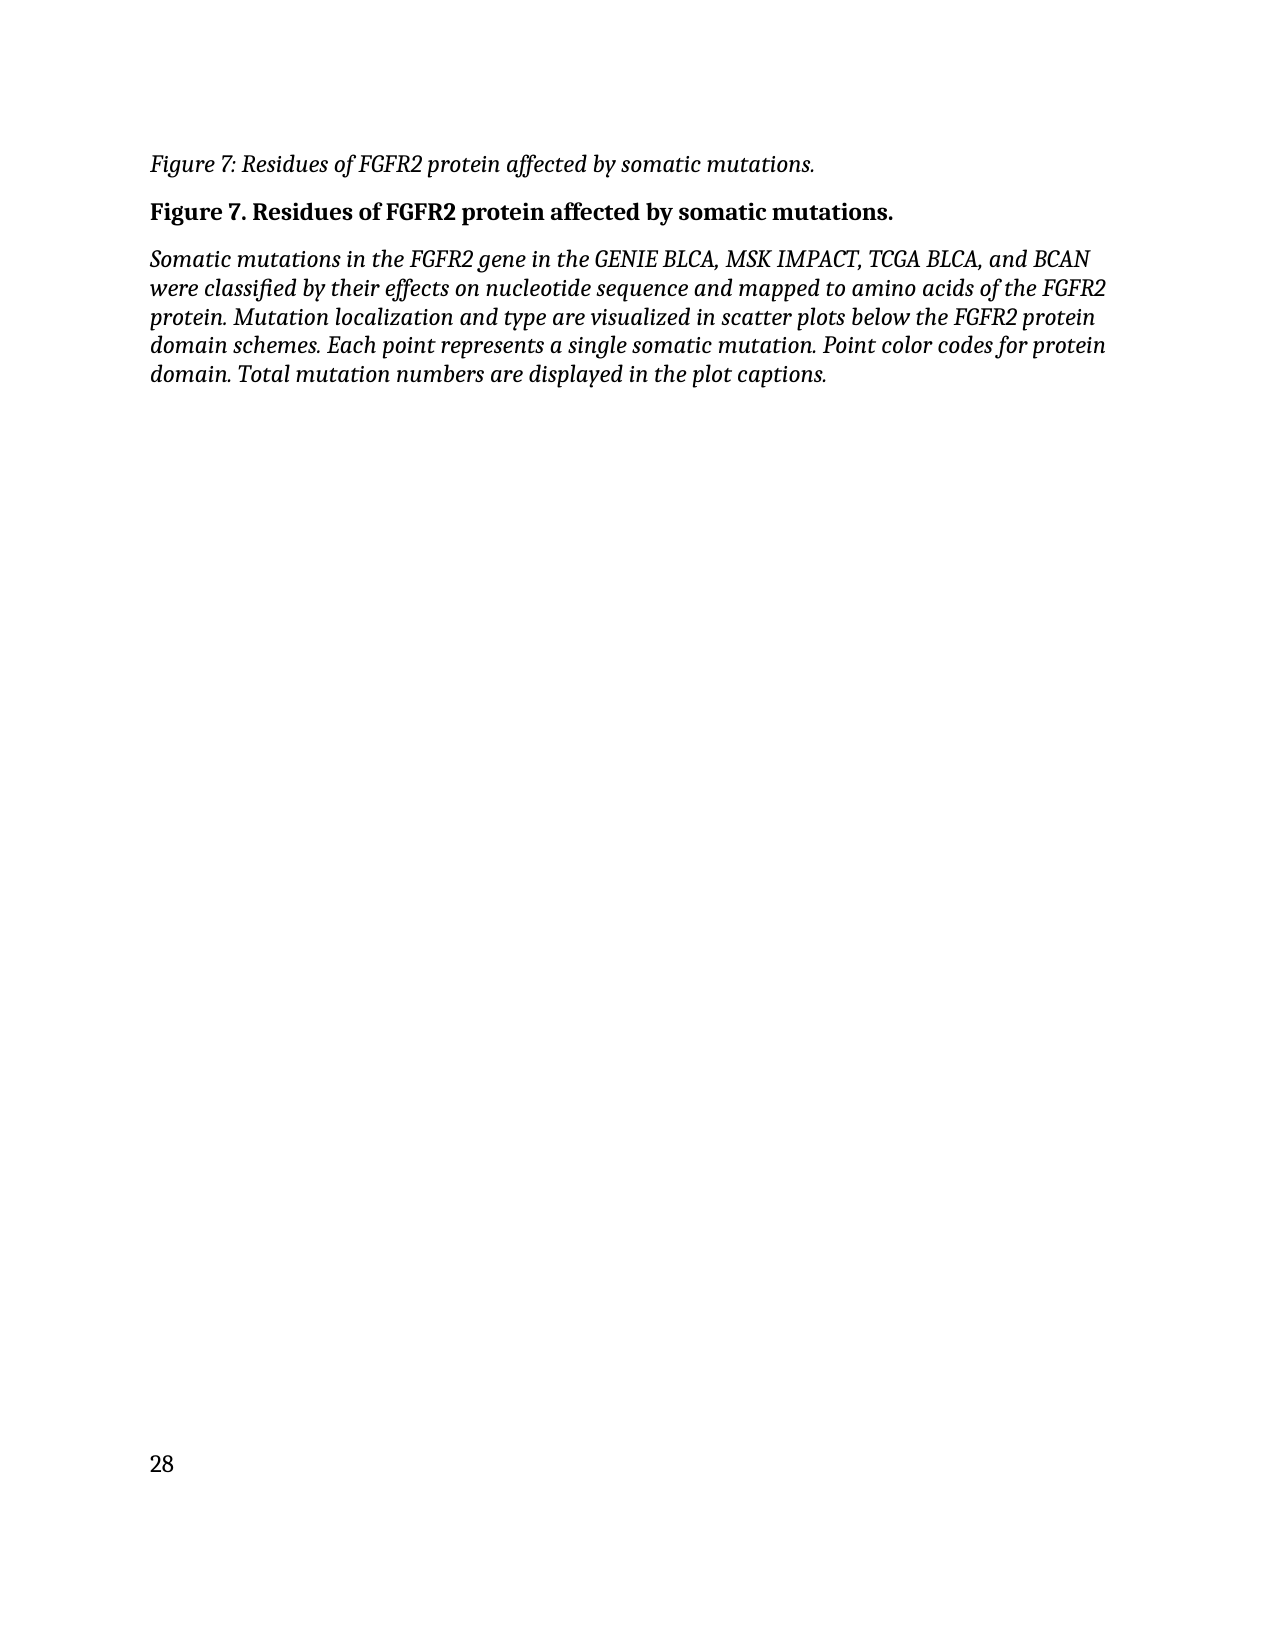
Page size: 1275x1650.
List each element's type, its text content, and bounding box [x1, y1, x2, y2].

text Figure 7: Residues of FGFR2 protein affected by somatic mutations. [150, 150, 1125, 179]
text Figure 7. Residues of FGFR2 protein affected by somatic mutations. [150, 197, 1125, 226]
text Somatic mutations in the FGFR2 gene in the GENIE BLCA, MSK IMPACT, TCGA BLCA, and BCAN were classified by their effects on nucleotide sequence and mapped to amino acids of the FGFR2 protein. Mutation localization and type are visualized in scatter plots below the FGFR2 protein domain schemes. Each point represents a single somatic mutation. Point color codes for protein domain. Total mutation numbers are displayed in the plot captions. [150, 245, 1125, 389]
